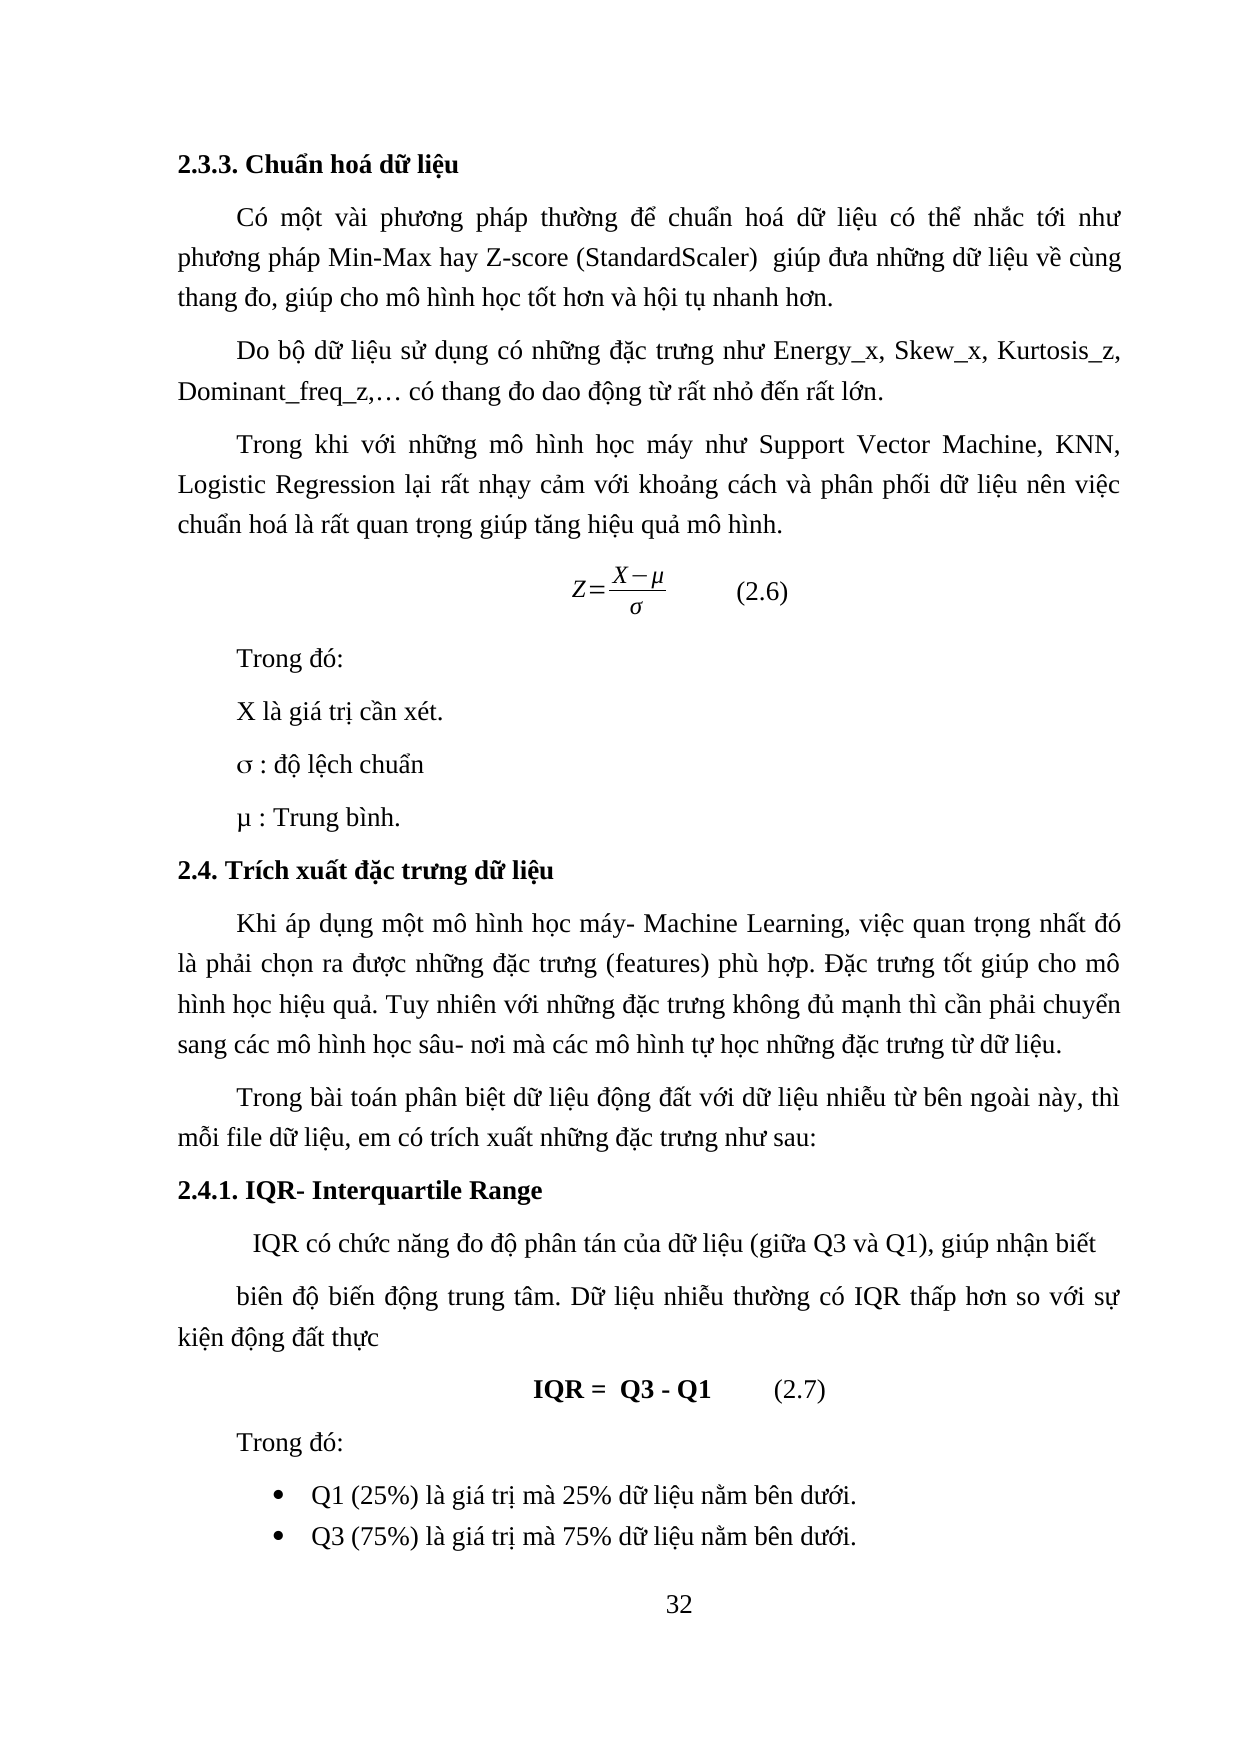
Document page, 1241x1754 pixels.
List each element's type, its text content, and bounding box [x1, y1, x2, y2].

text : độ lệch chuẩn [177, 748, 1122, 779]
text Khi áp dụng một mô hình học máy- Machine Learning, việc quan trọng nhất đó là phải chọn ra được những đặc trưng (features) phù hợp. Đặc trưng tốt giúp cho mô hình học hiệu quả. Tuy nhiên với những đặc trưng không đủ mạnh thì cần phải chuyển sang các mô hình học sâu- nơi mà các mô hình tự học những đặc trưng từ dữ liệu. [177, 907, 1122, 1059]
text µ : Trung bình. [177, 801, 1122, 832]
text biên độ biến động trung tâm. Dữ liệu nhiễu thường có IQR thấp hơn so với sự kiện động đất thực [177, 1280, 1122, 1352]
text Trong đó: [177, 642, 1122, 673]
text IQR = Q3 - Q1 (2.7) [177, 1374, 1122, 1405]
text X là giá trị cần xét. [177, 695, 1122, 726]
subtitle 2.4.1. IQR- Interquartile Range [177, 1174, 1122, 1206]
text Trong khi với những mô hình học máy như Support Vector Machine, KNN, Logistic Regression lại rất nhạy cảm với khoảng cách và phân phối dữ liệu nên việc chuẩn hoá là rất quan trọng giúp tăng hiệu quả mô hình. [177, 428, 1122, 540]
text Trong đó: [177, 1427, 1122, 1458]
subtitle 2.4. Trích xuất đặc trưng dữ liệu [177, 854, 1122, 885]
subtitle 2.3.3. Chuẩn hoá dữ liệu [177, 148, 1122, 179]
list Q3 (75%) là giá trị mà 75% dữ liệu nằm bên dưới. [274, 1520, 1122, 1551]
text Có một vài phương pháp thường để chuẩn hoá dữ liệu có thể nhắc tới như phương pháp Min-Max hay Z-score (StandardScaler) giúp đưa những dữ liệu về cùng thang đo, giúp cho mô hình học tốt hơn và hội tụ nhanh hơn. [177, 201, 1122, 313]
text IQR có chức năng đo độ phân tán của dữ liệu (giữa Q3 và Q1), giúp nhận biết [177, 1227, 1122, 1258]
text Do bộ dữ liệu sử dụng có những đặc trưng như Energy_x, Skew_x, Kurtosis_z, Dominant_freq_z,… có thang đo dao động từ rất nhỏ đến rất lớn. [177, 334, 1122, 406]
text Trong bài toán phân biệt dữ liệu động đất với dữ liệu nhiễu từ bên ngoài này, thì mỗi file dữ liệu, em có trích xuất những đặc trưng như sau: [177, 1081, 1122, 1153]
text (2.6) [177, 561, 1122, 620]
list Q1 (25%) là giá trị mà 25% dữ liệu nằm bên dưới. [274, 1479, 1122, 1511]
